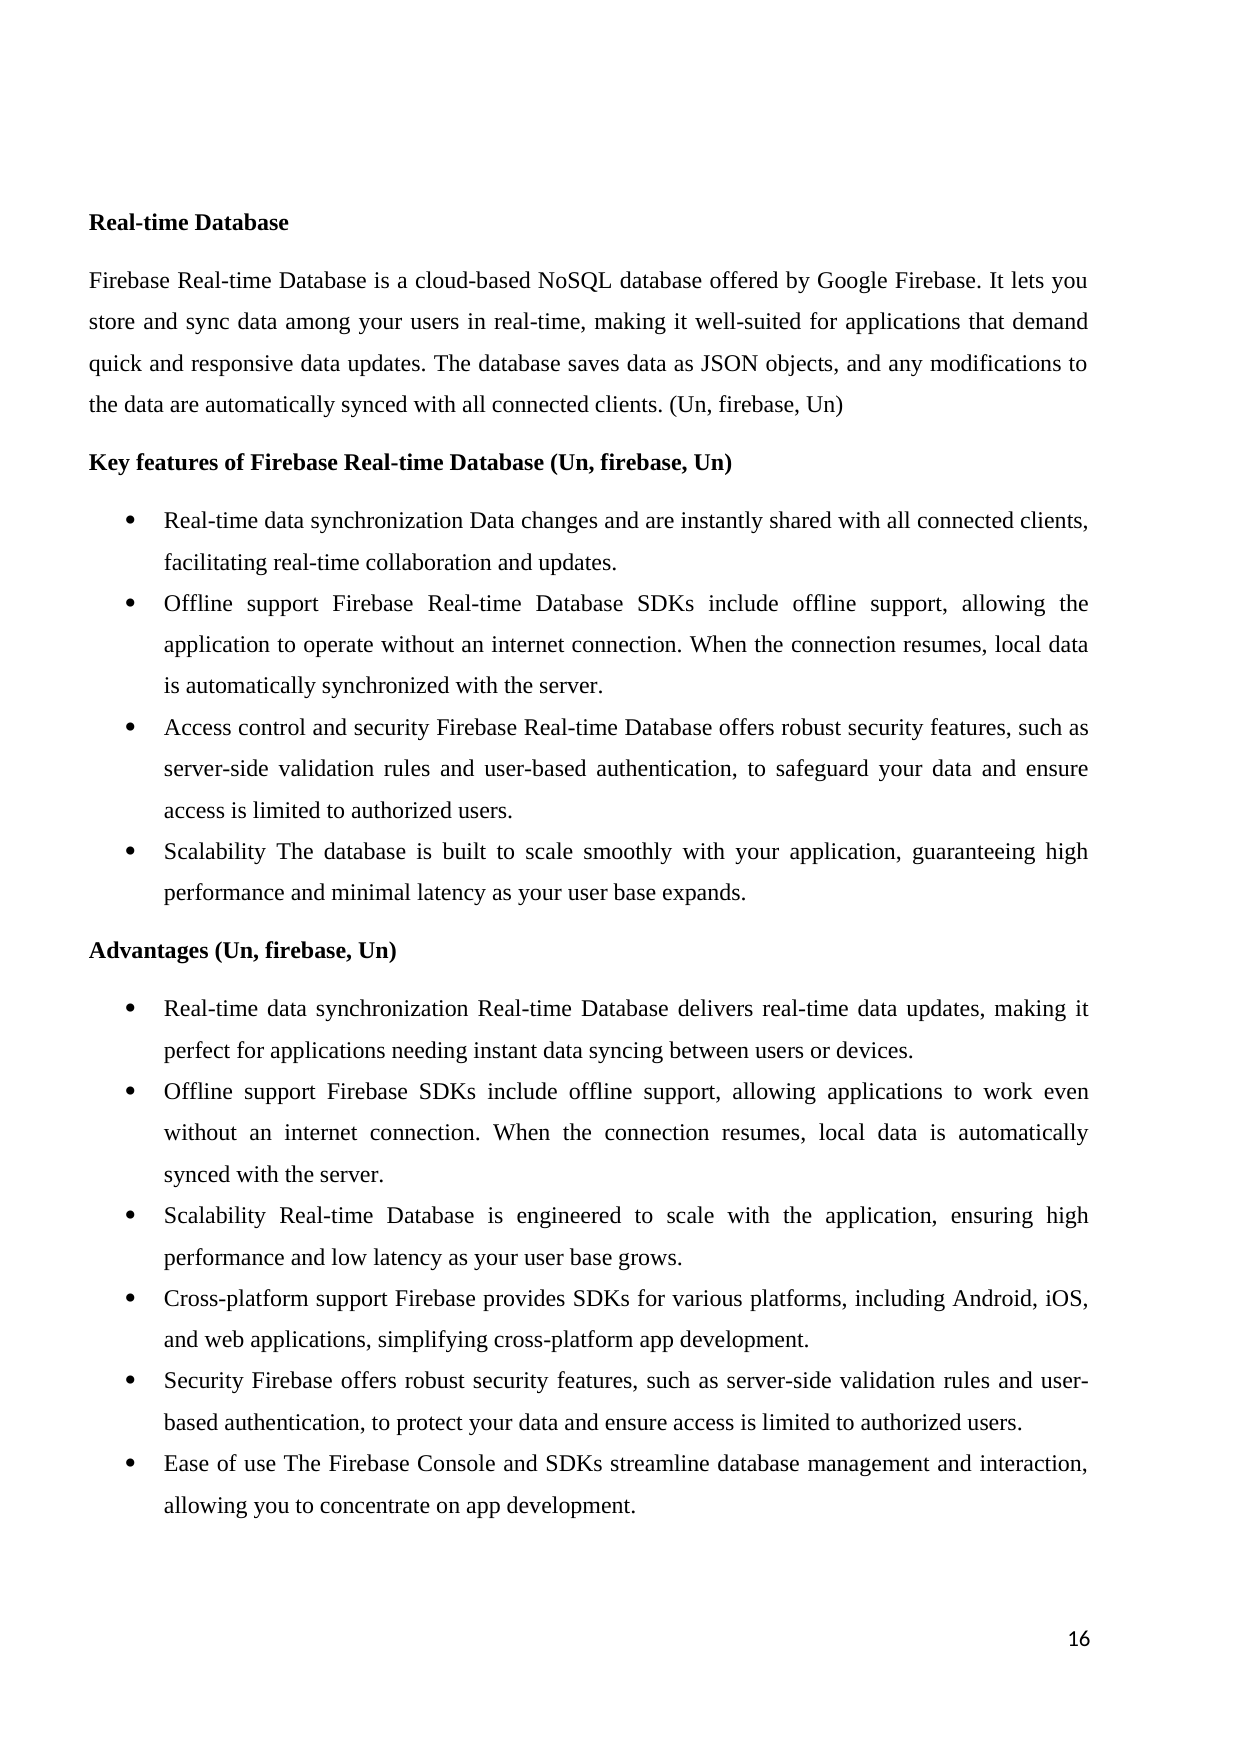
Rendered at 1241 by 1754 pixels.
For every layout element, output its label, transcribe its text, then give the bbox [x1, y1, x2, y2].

list Access control and security Firebase Real-time Database offers robust security features, such as server-side validation rules and user-based authentication, to safeguard your data and ensure access is limited to authorized users. [126, 713, 1090, 823]
list Ease of use The Firebase Console and SDKs streamline database management and interaction, allowing you to concentrate on app development. [126, 1449, 1090, 1518]
text Key features of Firebase Real-time Database (Un, firebase, Un) [89, 448, 1090, 476]
list Security Firebase offers robust security features, such as server-side validation rules and user-based authentication, to protect your data and ensure access is limited to authorized users. [126, 1367, 1090, 1436]
list Offline support Firebase Real-time Database SDKs include offline support, allowing the application to operate without an internet connection. When the connection resumes, local data is automatically synchronized with the server. [126, 589, 1090, 699]
list Real-time data synchronization Real-time Database delivers real-time data updates, making it perfect for applications needing instant data syncing between users or devices. [126, 994, 1090, 1063]
list Offline support Firebase SDKs include offline support, allowing applications to work even without an internet connection. When the connection resumes, local data is automatically synced with the server. [126, 1077, 1090, 1187]
text Advantages (Un, firebase, Un) [89, 936, 1090, 964]
list Real-time data synchronization Data changes and are instantly shared with all connected clients, facilitating real-time collaboration and updates. [126, 506, 1090, 575]
text Firebase Real-time Database is a cloud-based NoSQL database offered by Google Firebase. It lets you store and sync data among your users in real-time, making it well-suited for applications that demand quick and responsive data updates. The database saves data as JSON objects, and any modifications to the data are automatically synced with all connected clients. (Un, firebase, Un) [89, 266, 1090, 418]
list Scalability The database is built to scale smoothly with your application, guaranteeing high performance and minimal latency as your user base expands. [126, 837, 1090, 906]
list Scalability Real-time Database is engineered to scale with the application, ensuring high performance and low latency as your user base grows. [126, 1201, 1090, 1270]
list Cross-platform support Firebase provides SDKs for various platforms, including Android, iOS, and web applications, simplifying cross-platform app development. [126, 1284, 1090, 1353]
text Real-time Database [89, 208, 1090, 236]
